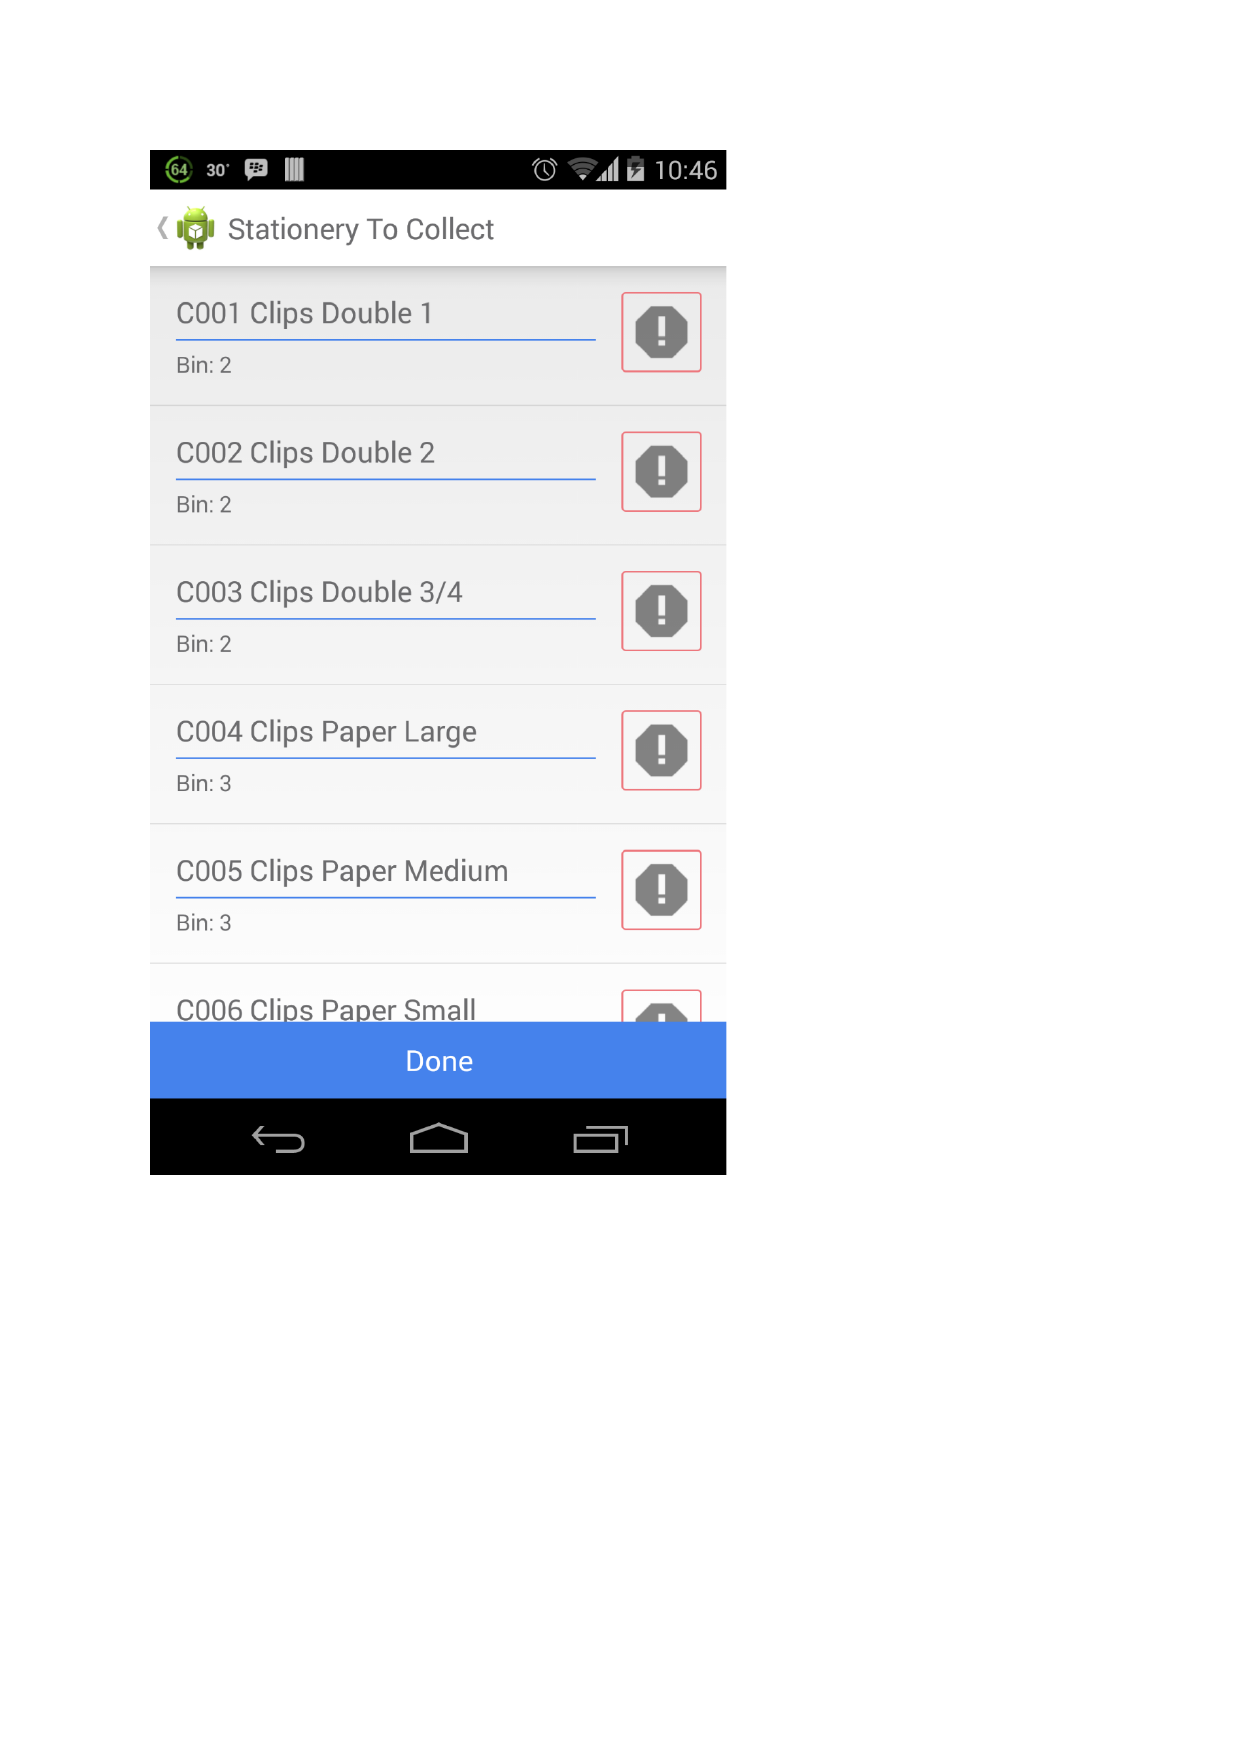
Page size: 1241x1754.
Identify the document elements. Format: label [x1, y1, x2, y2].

picture [150, 150, 727, 1175]
